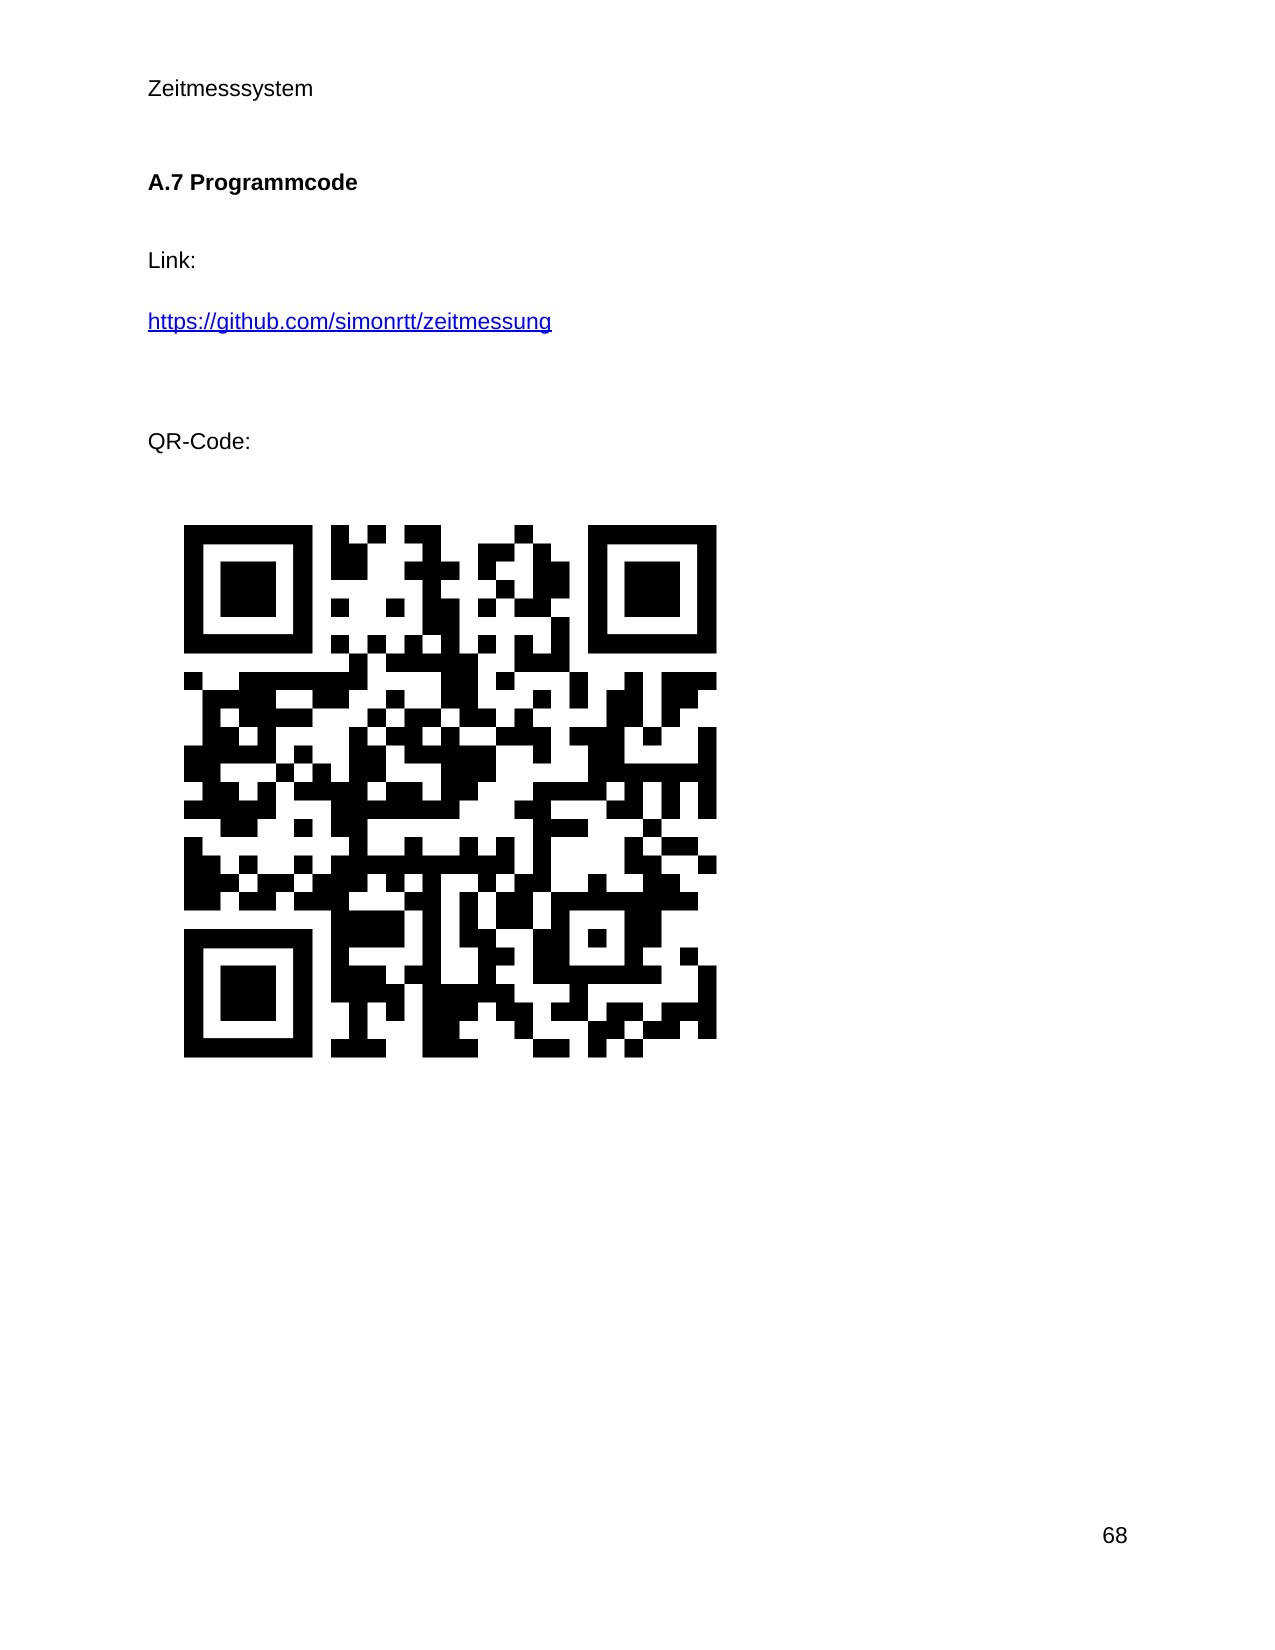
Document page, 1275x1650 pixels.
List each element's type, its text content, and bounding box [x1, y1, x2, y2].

picture [147, 488, 753, 1094]
text QR-Code: [148, 428, 1127, 455]
text Link: [148, 208, 1127, 274]
text https://github.com/simonrtt/zeitmessung [148, 308, 1127, 334]
subtitle A.7 Programmcode [148, 168, 1127, 195]
